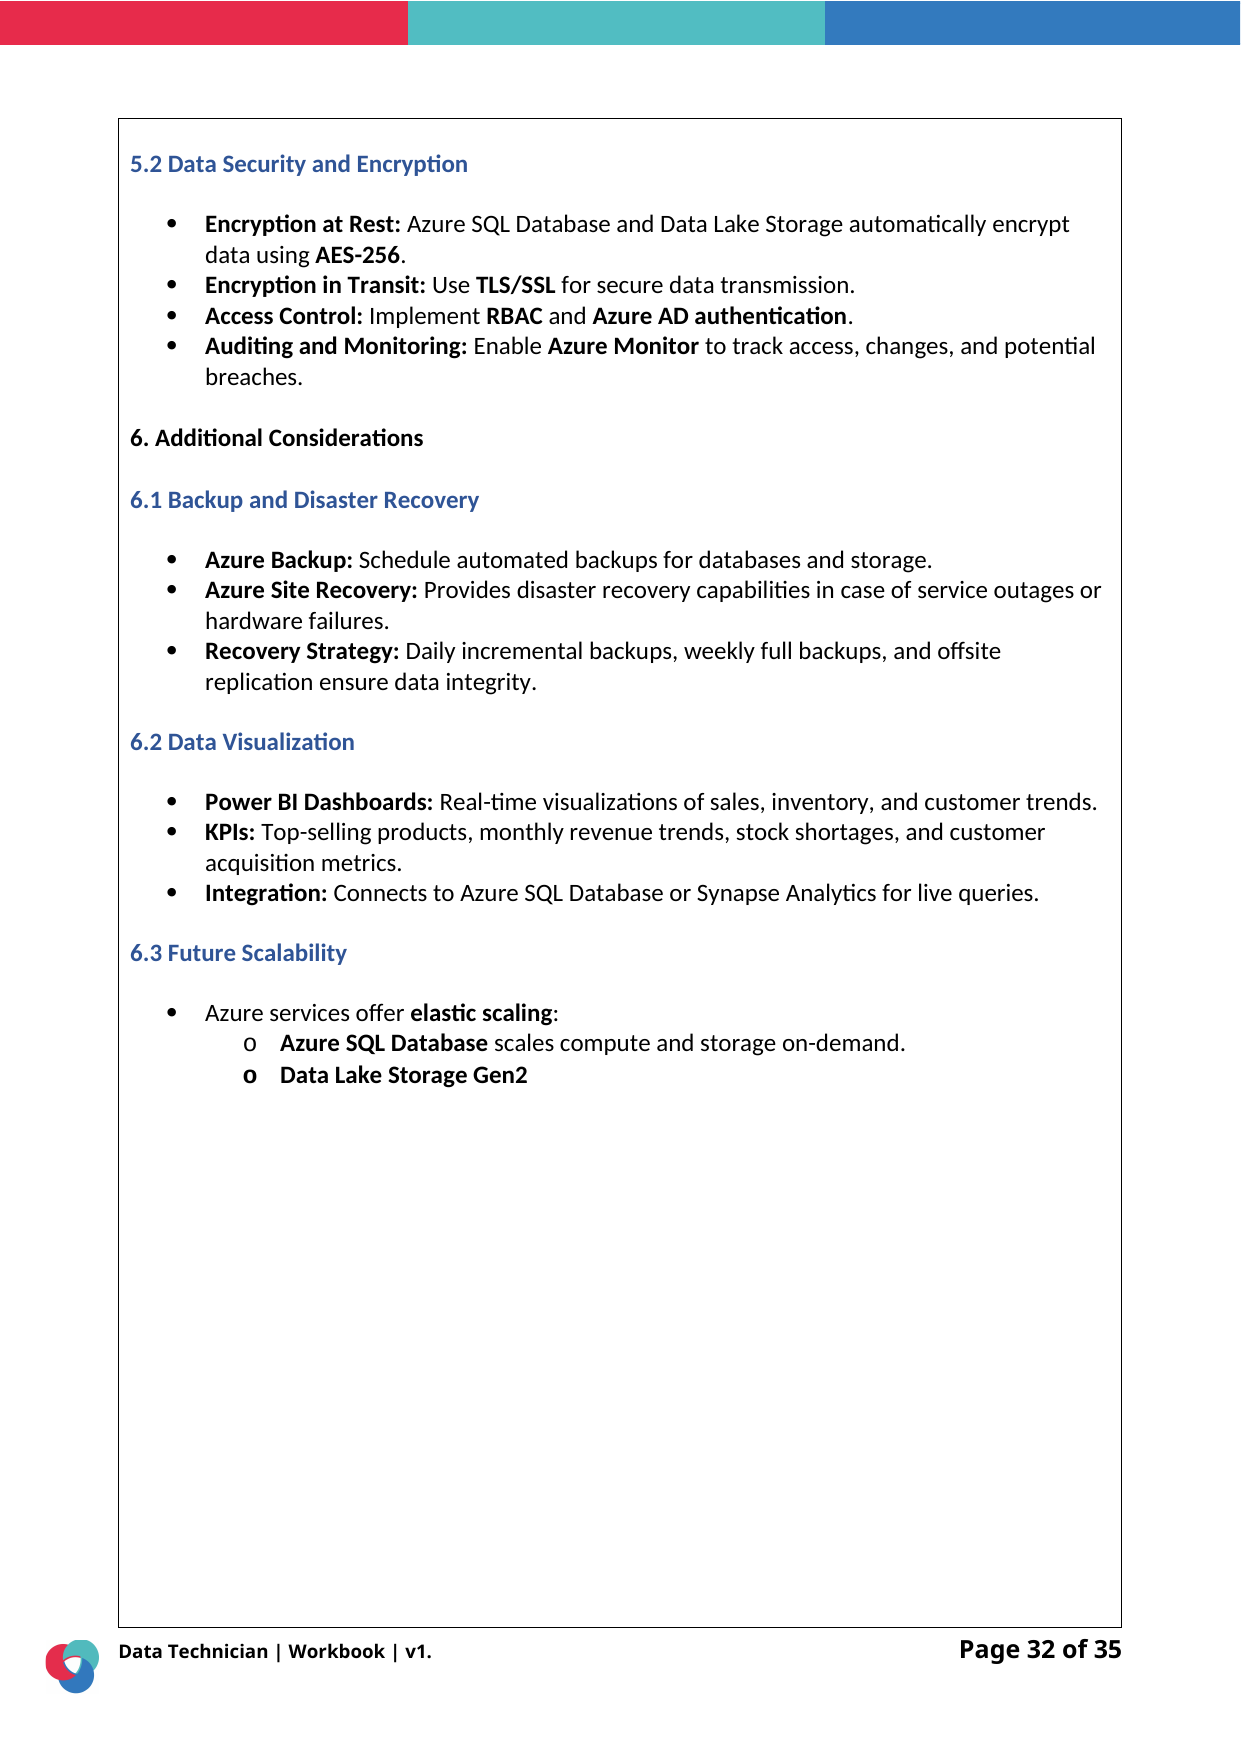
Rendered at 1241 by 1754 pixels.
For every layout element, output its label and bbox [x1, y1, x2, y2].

picture [45, 1640, 100, 1694]
table_header [119, 119, 1121, 1627]
